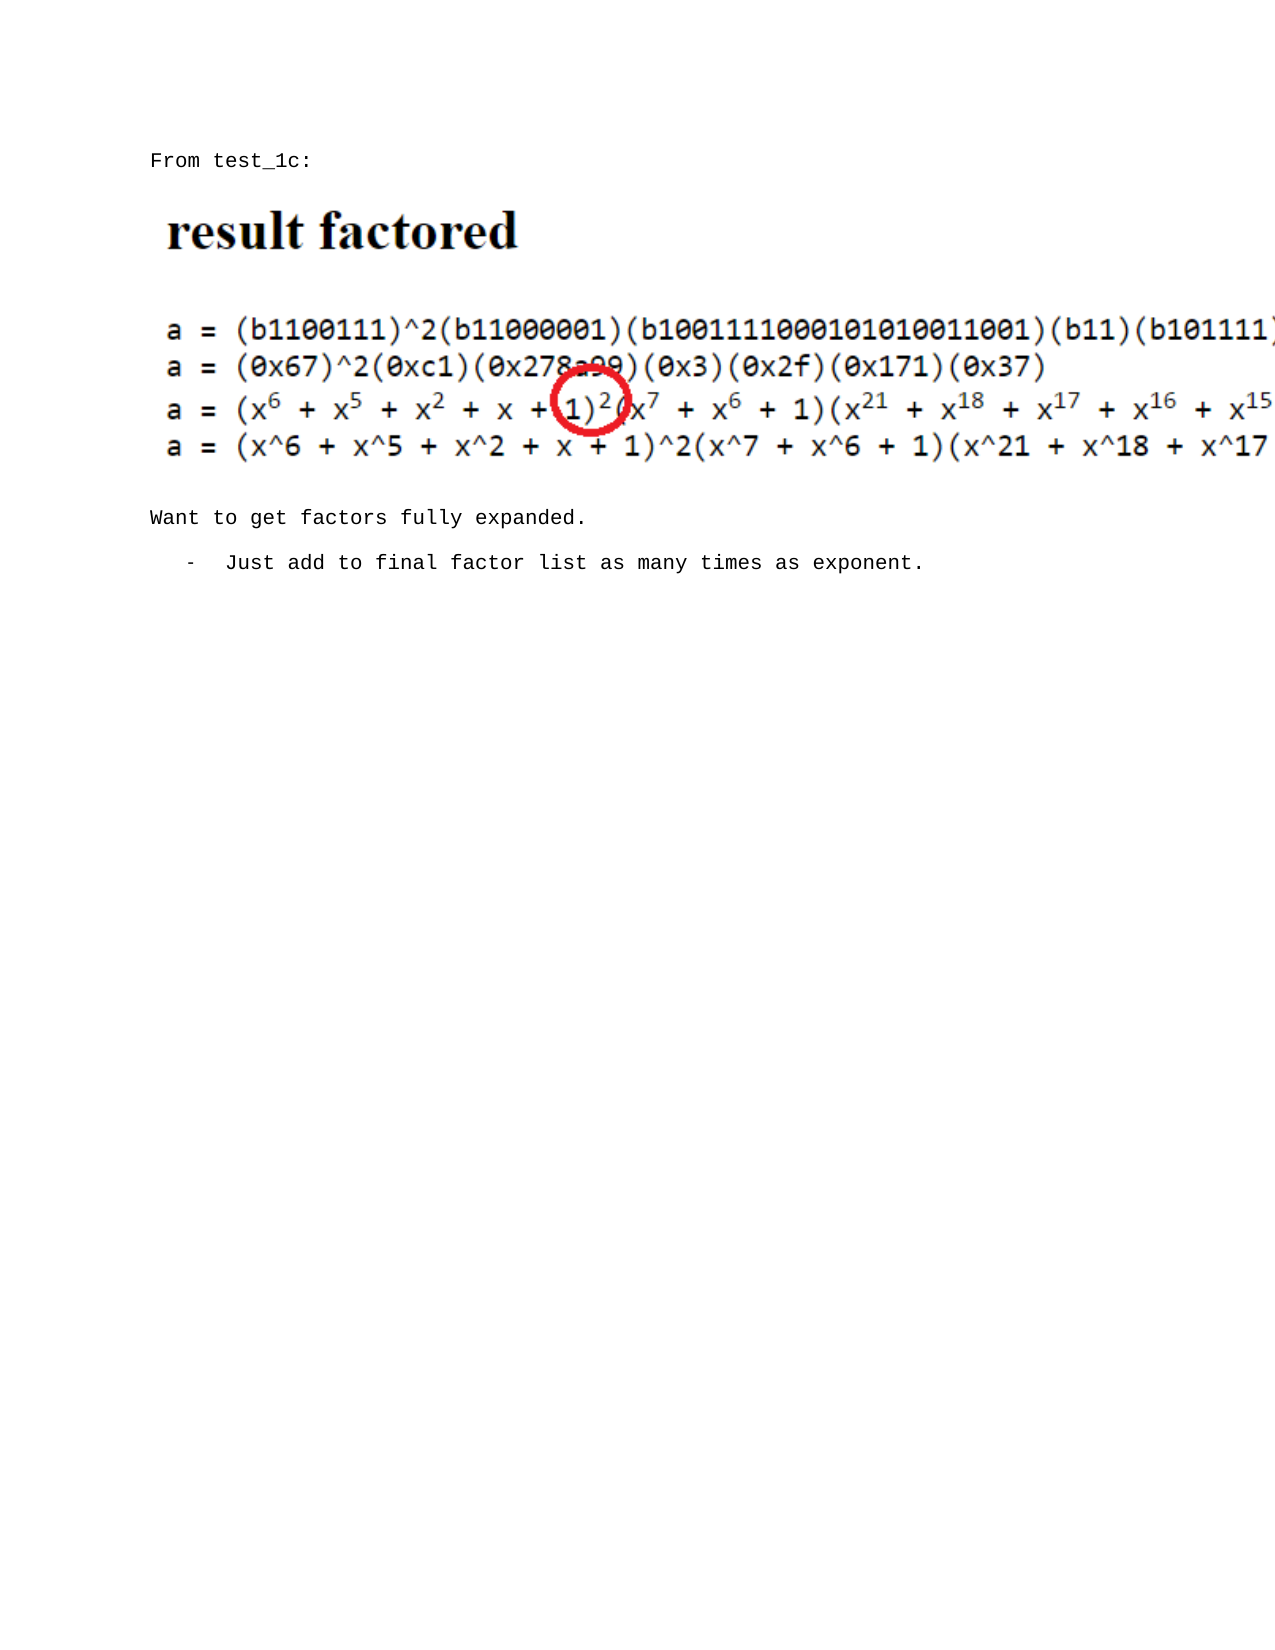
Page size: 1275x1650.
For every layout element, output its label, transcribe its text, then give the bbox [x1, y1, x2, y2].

text Want to get factors fully expanded. [150, 507, 1125, 531]
list Just add to final factor list as many times as exponent. [187, 549, 1125, 576]
text From test_1c: [150, 150, 1125, 174]
picture [150, 192, 1275, 488]
